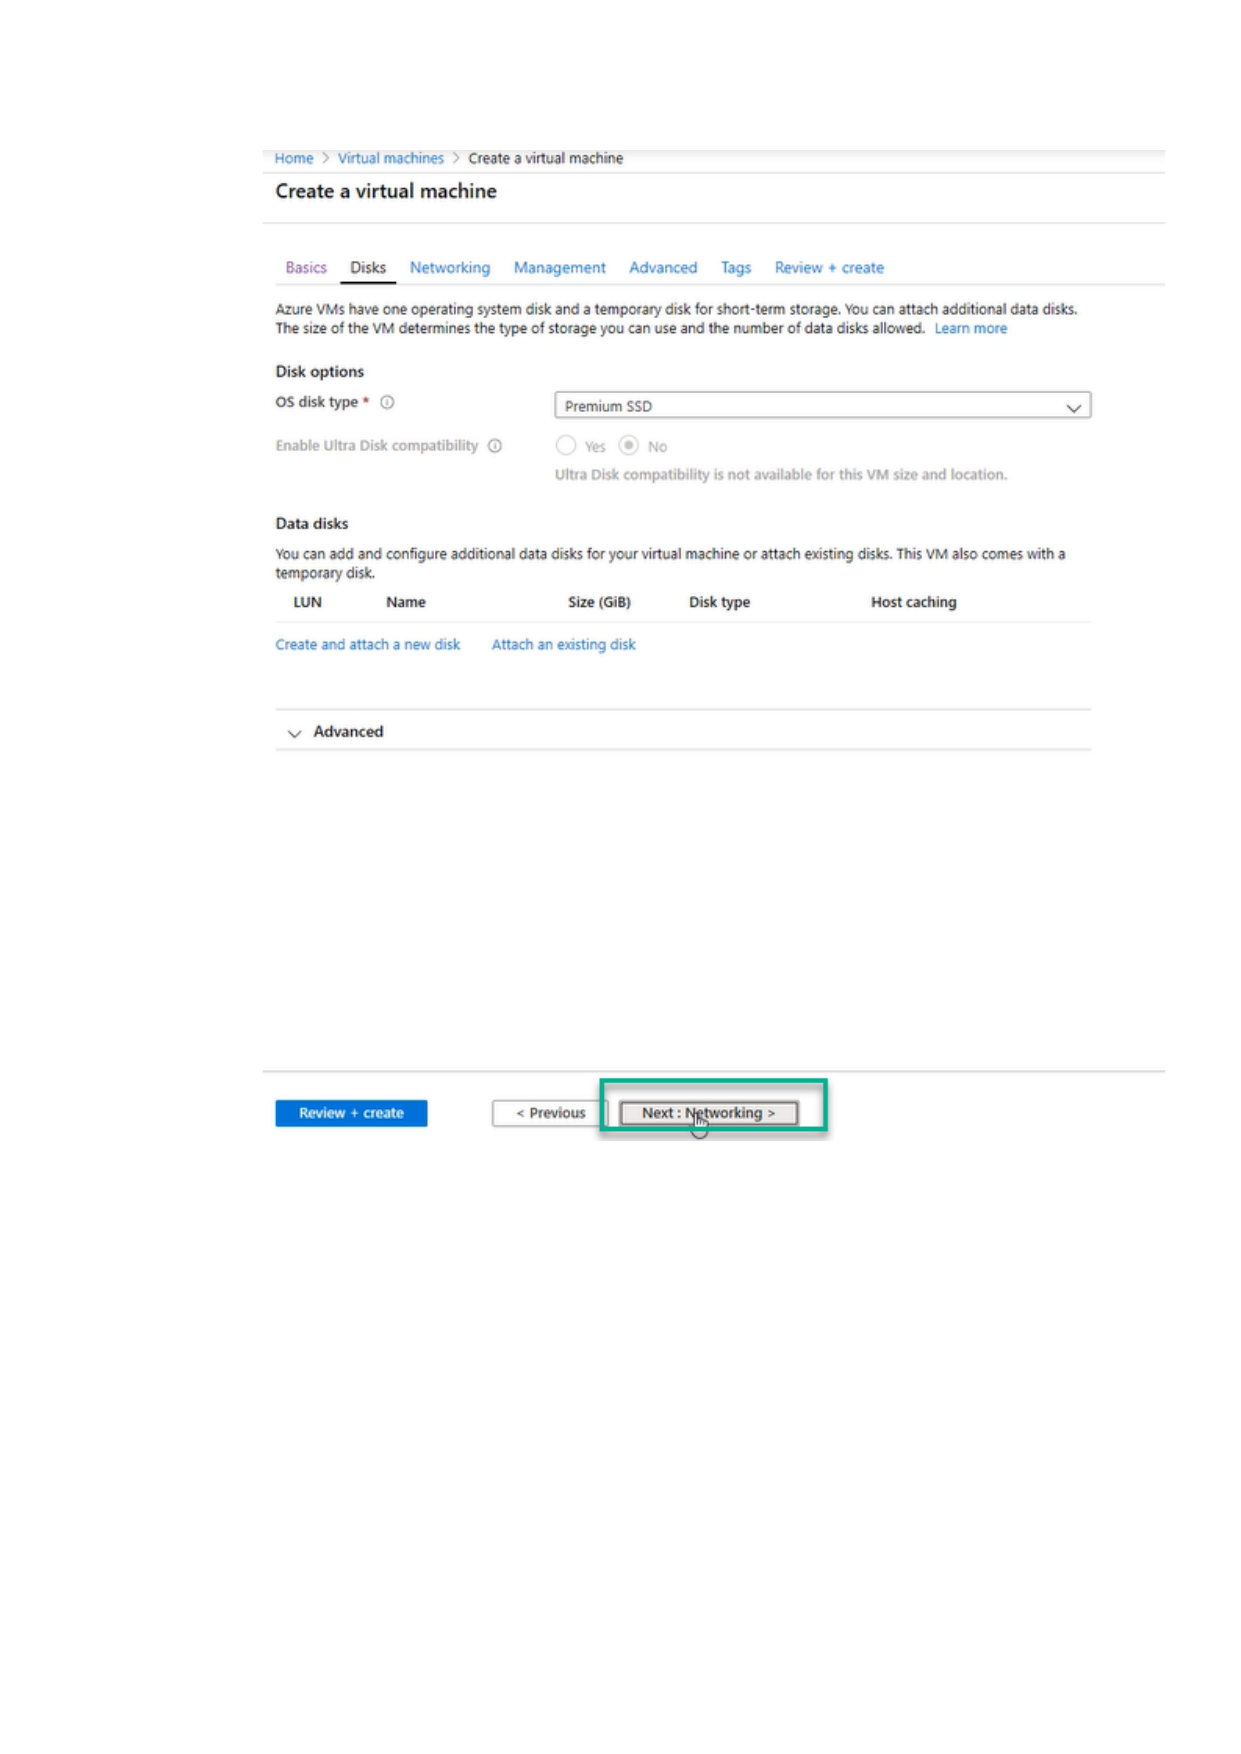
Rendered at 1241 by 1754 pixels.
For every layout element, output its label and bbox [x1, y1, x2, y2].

picture [262, 150, 1166, 1141]
